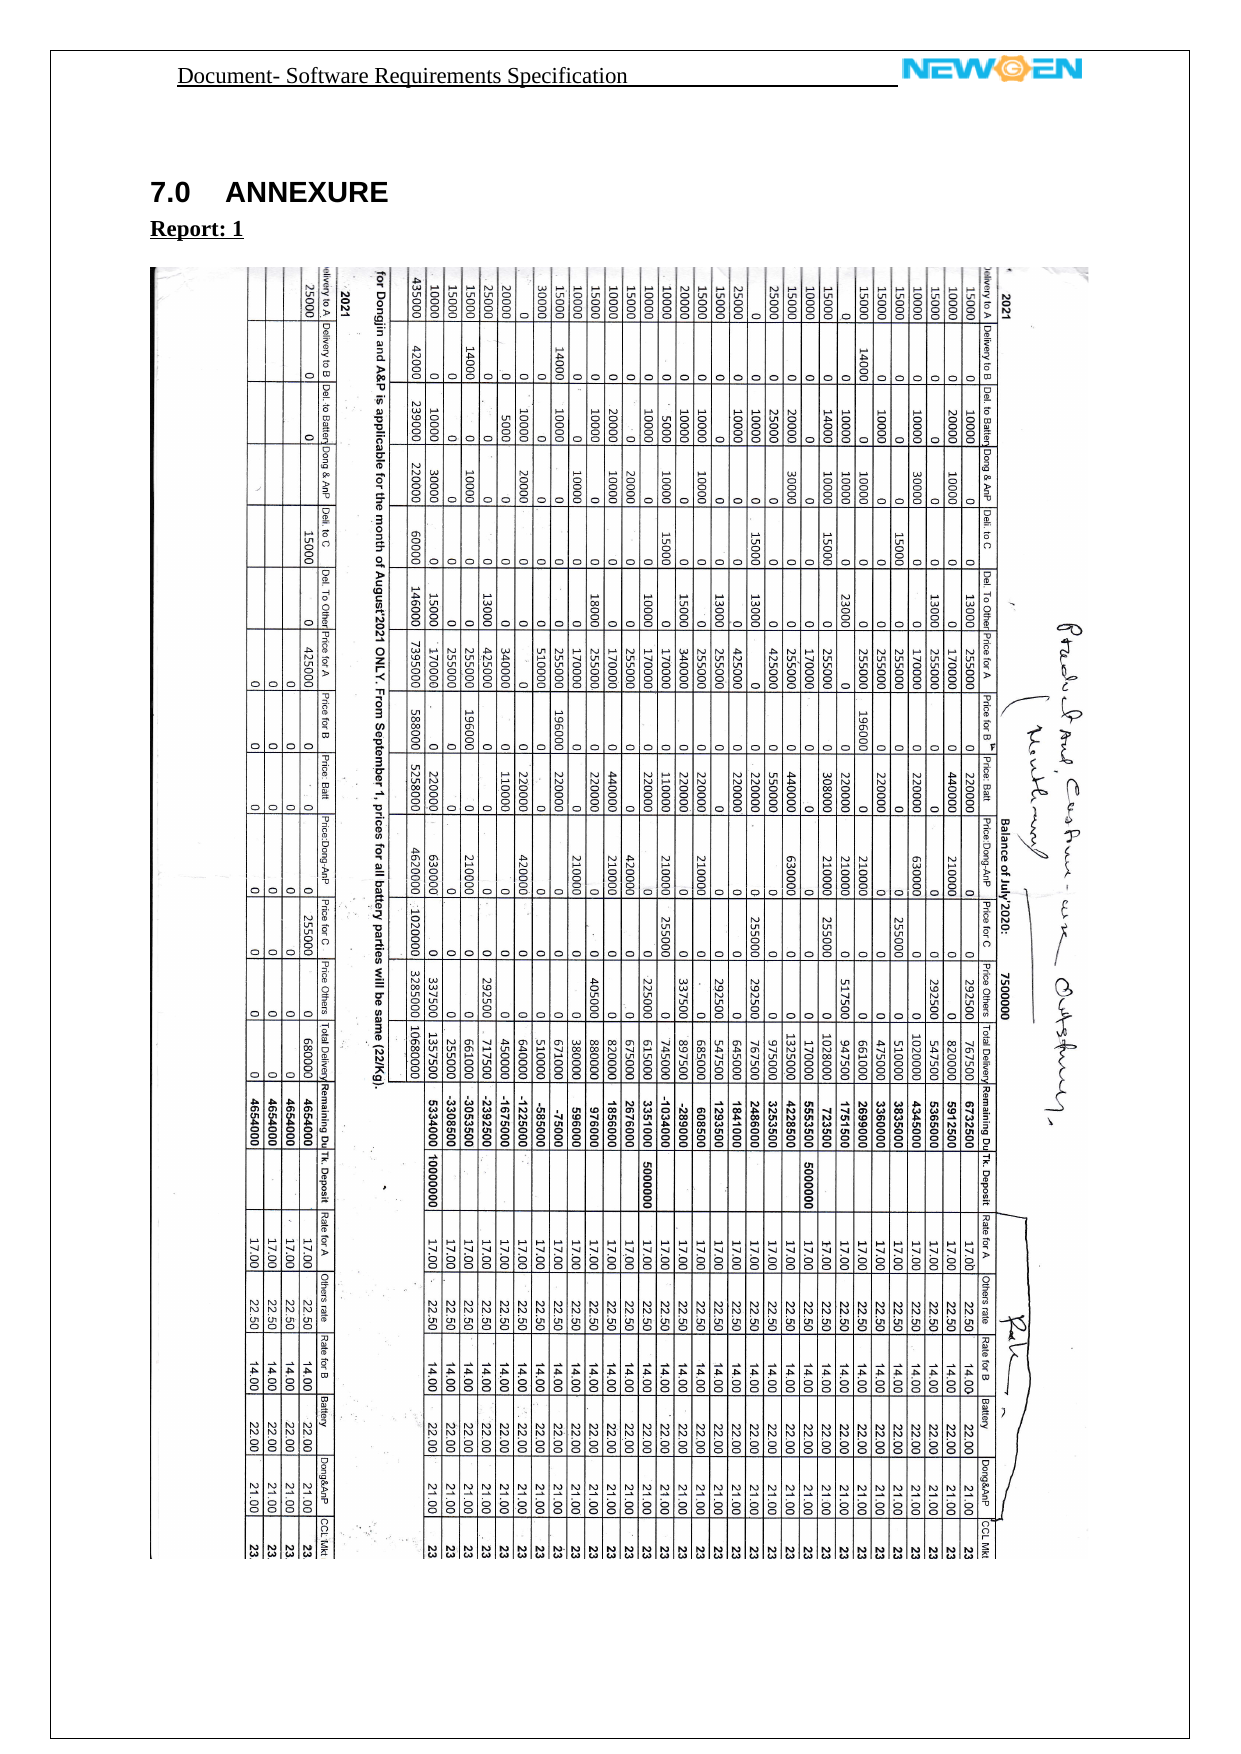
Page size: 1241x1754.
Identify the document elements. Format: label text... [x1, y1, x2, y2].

subtitle ANNEXURE [150, 175, 1090, 208]
text Report: 1 [150, 215, 1090, 241]
picture [897, 52, 1091, 84]
